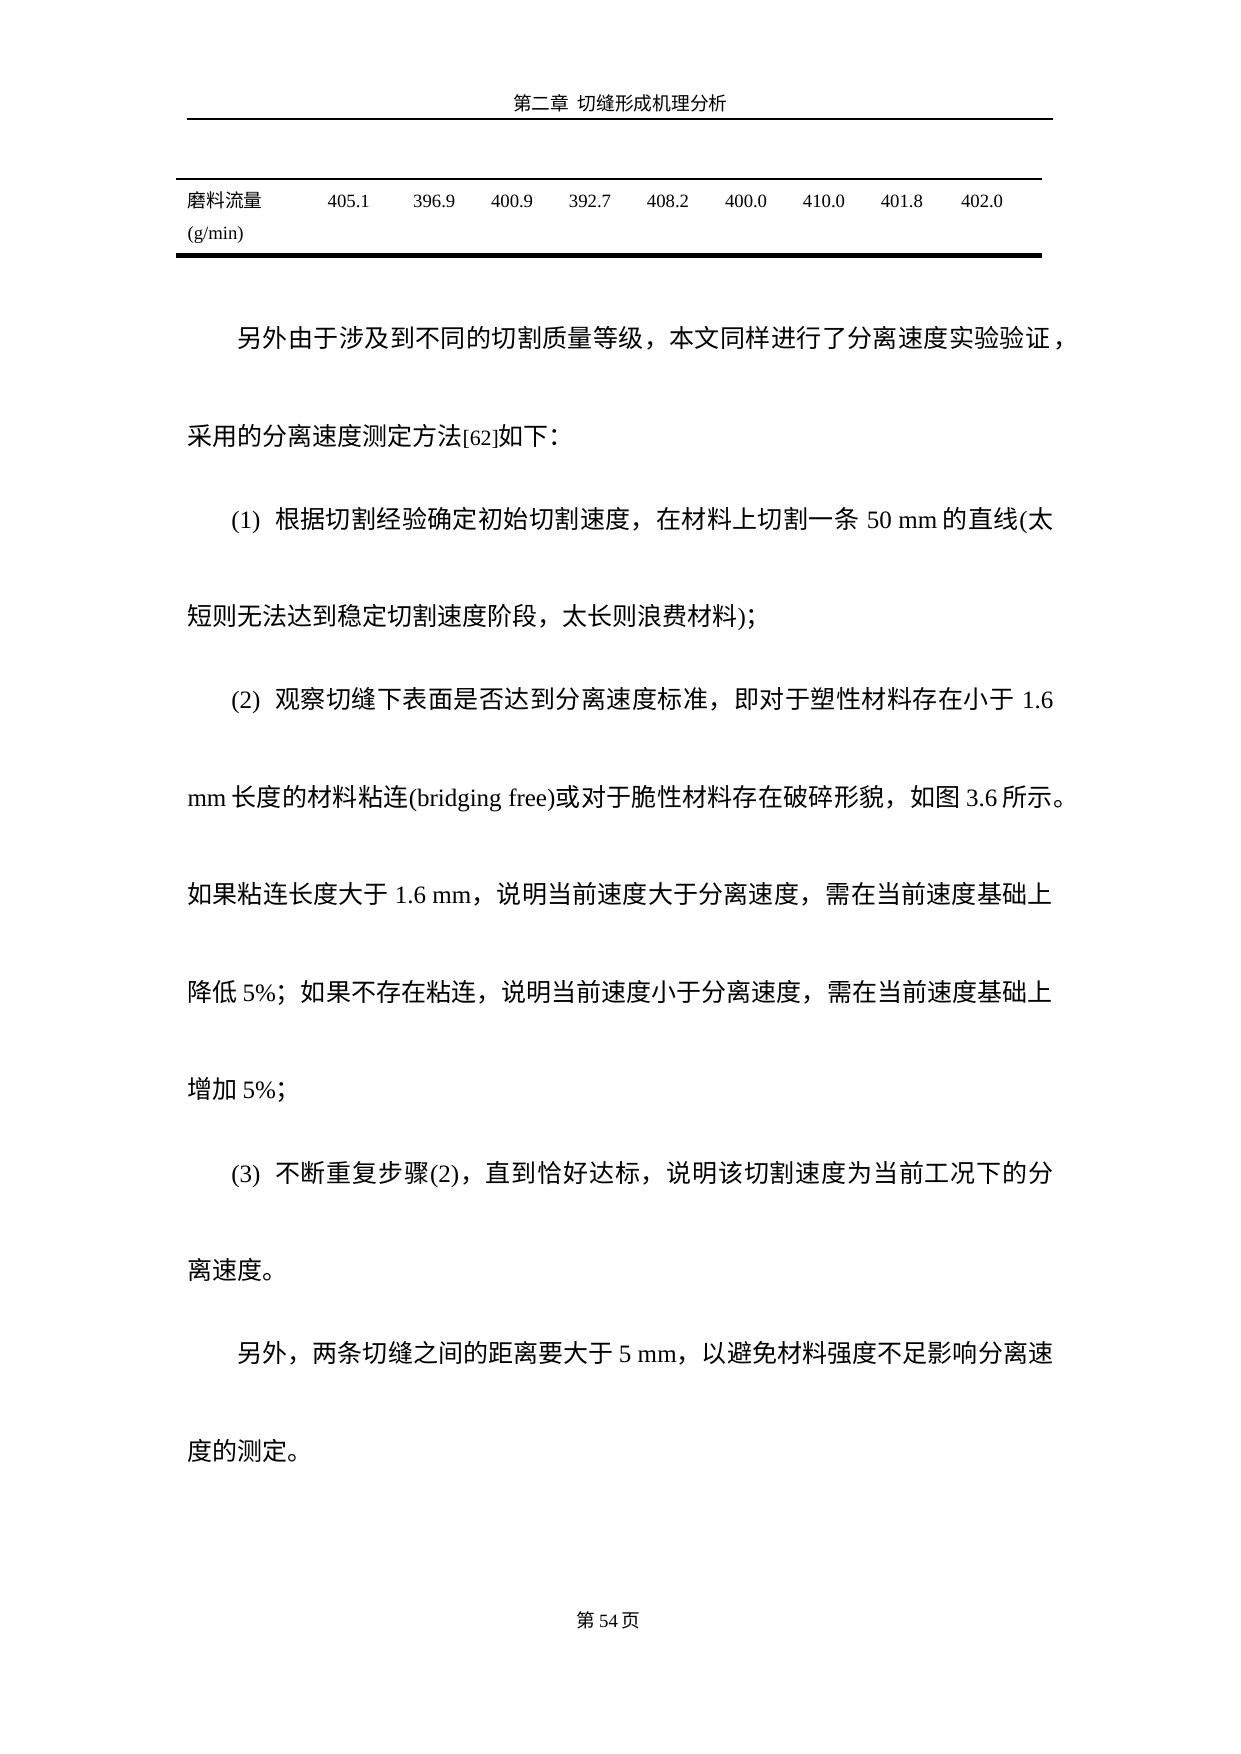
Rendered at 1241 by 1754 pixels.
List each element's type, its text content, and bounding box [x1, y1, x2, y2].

table_cell 408.2 [635, 180, 713, 253]
table_cell 402.0 [950, 180, 1042, 253]
table_cell 400.9 [480, 180, 557, 253]
table_cell 400.0 [714, 180, 791, 253]
list 不断重复步骤(2)，直到恰好达标，说明该切割速度为当前工况下的分离速度。 [187, 1139, 1053, 1301]
table_cell 410.0 [791, 180, 869, 253]
table_cell 401.8 [869, 180, 949, 253]
table_cell 396.9 [402, 180, 479, 253]
table_cell 392.7 [558, 180, 635, 253]
list 观察切缝下表面是否达到分离速度标准，即对于塑性材料存在小于1.6 mm长度的材料粘连(bridging free)或对于脆性材料存在破碎形貌，如图3.6所示。如果粘连长度大于1.6 mm，说明当前速度大于分离速度，需在当前速度基础上降低5%；如果不存在粘连，说明当前速度小于分离速度，需在当前速度基础上增加5%； [187, 666, 1053, 1121]
text 另外由于涉及到不同的切割质量等级，本文同样进行了分离速度实验验证，采用的分离速度测定方法[62]如下： [187, 304, 1053, 467]
table_cell 405.1 [316, 180, 402, 253]
text 另外，两条切缝之间的距离要大于5 mm，以避免材料强度不足影响分离速度的测定。 [187, 1319, 1053, 1482]
list 根据切割经验确定初始切割速度，在材料上切割一条50 mm的直线(太短则无法达到稳定切割速度阶段，太长则浪费材料)； [187, 485, 1053, 647]
table_cell 磨料流量 (g/min) [176, 180, 316, 253]
